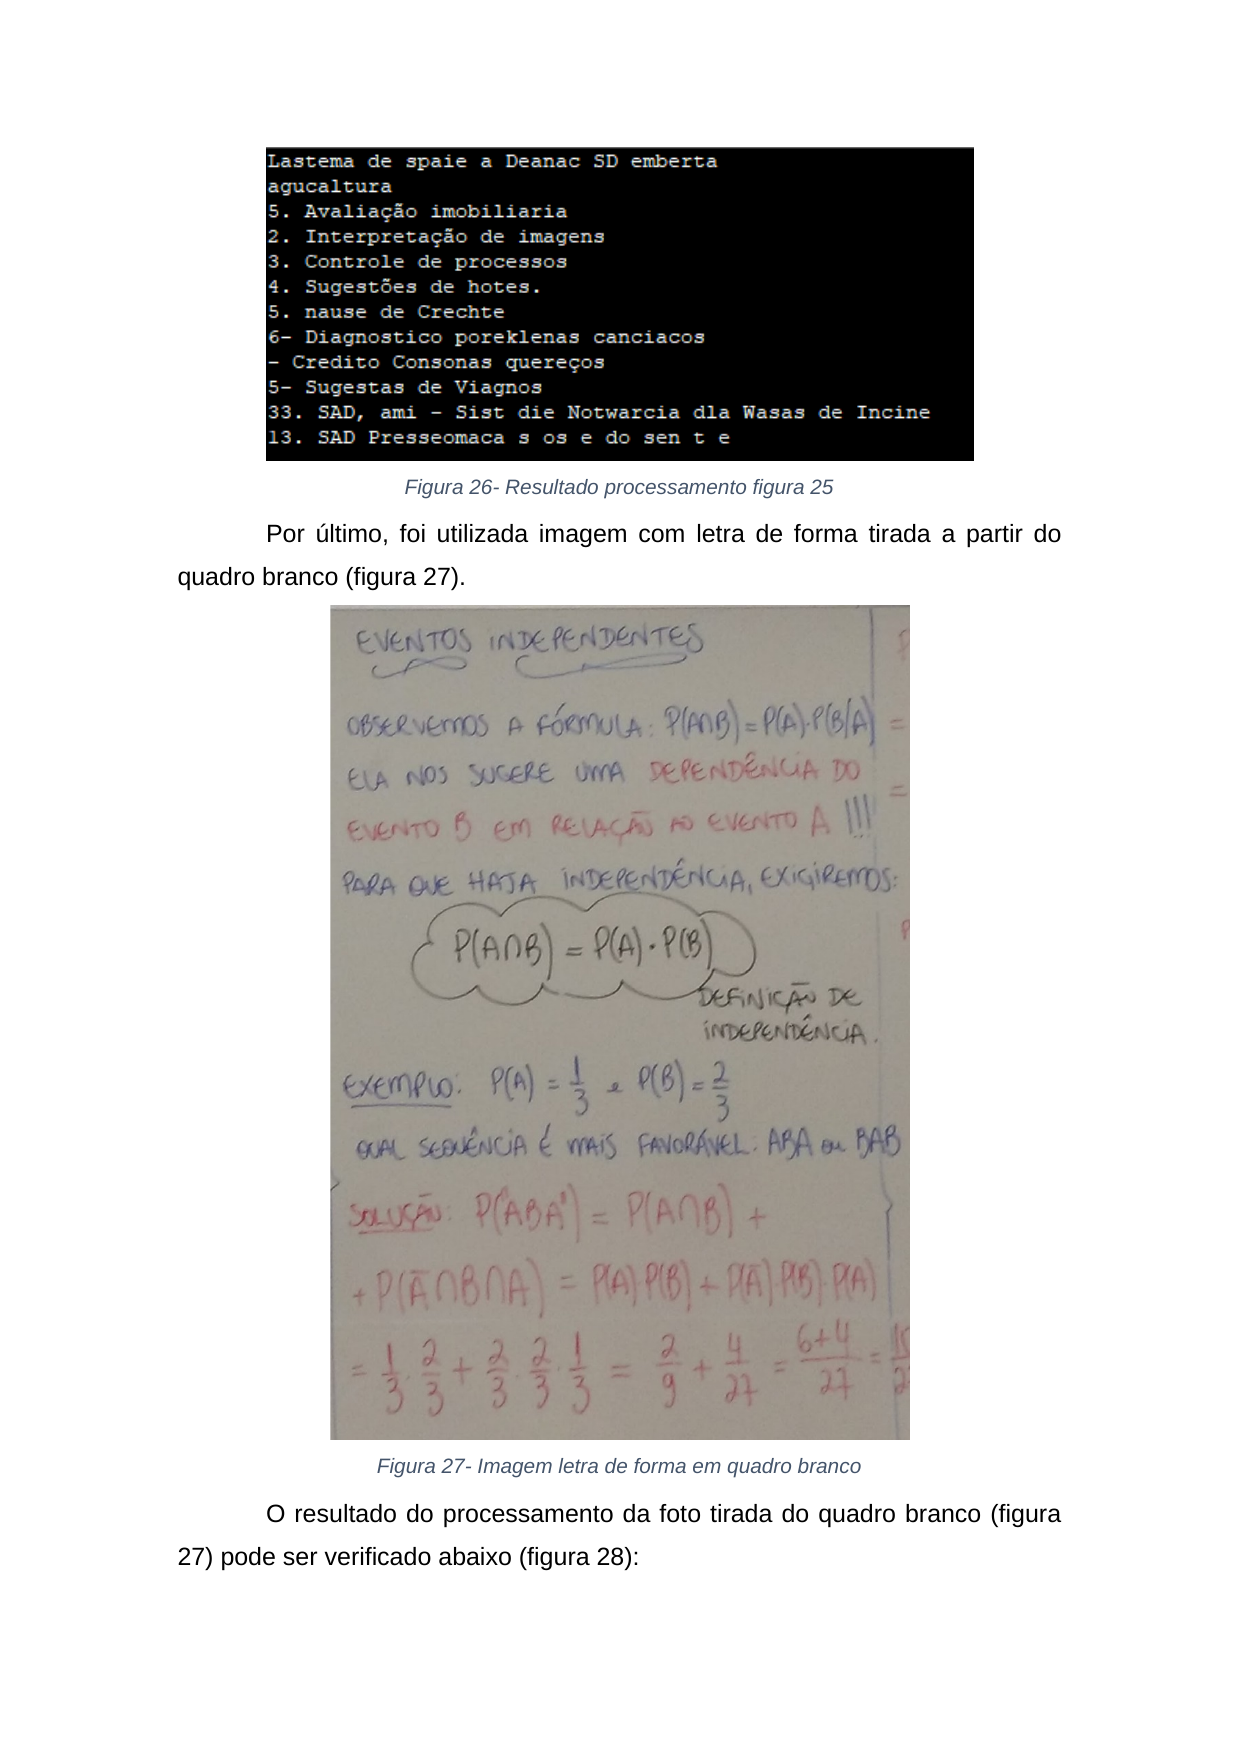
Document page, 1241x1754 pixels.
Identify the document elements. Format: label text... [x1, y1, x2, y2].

picture [330, 605, 910, 1440]
text Figura 27- Imagem letra de forma em quadro branco [177, 1454, 1063, 1478]
text Figura 26- Resultado processamento figura 25 [177, 474, 1063, 498]
text Por último, foi utilizada imagem com letra de forma tirada a partir do quadro branco (figura 27). [177, 519, 1063, 591]
text O resultado do processamento da foto tirada do quadro branco (figura 27) pode ser verificado abaixo (figura 28): [177, 1499, 1063, 1571]
picture [266, 147, 974, 461]
